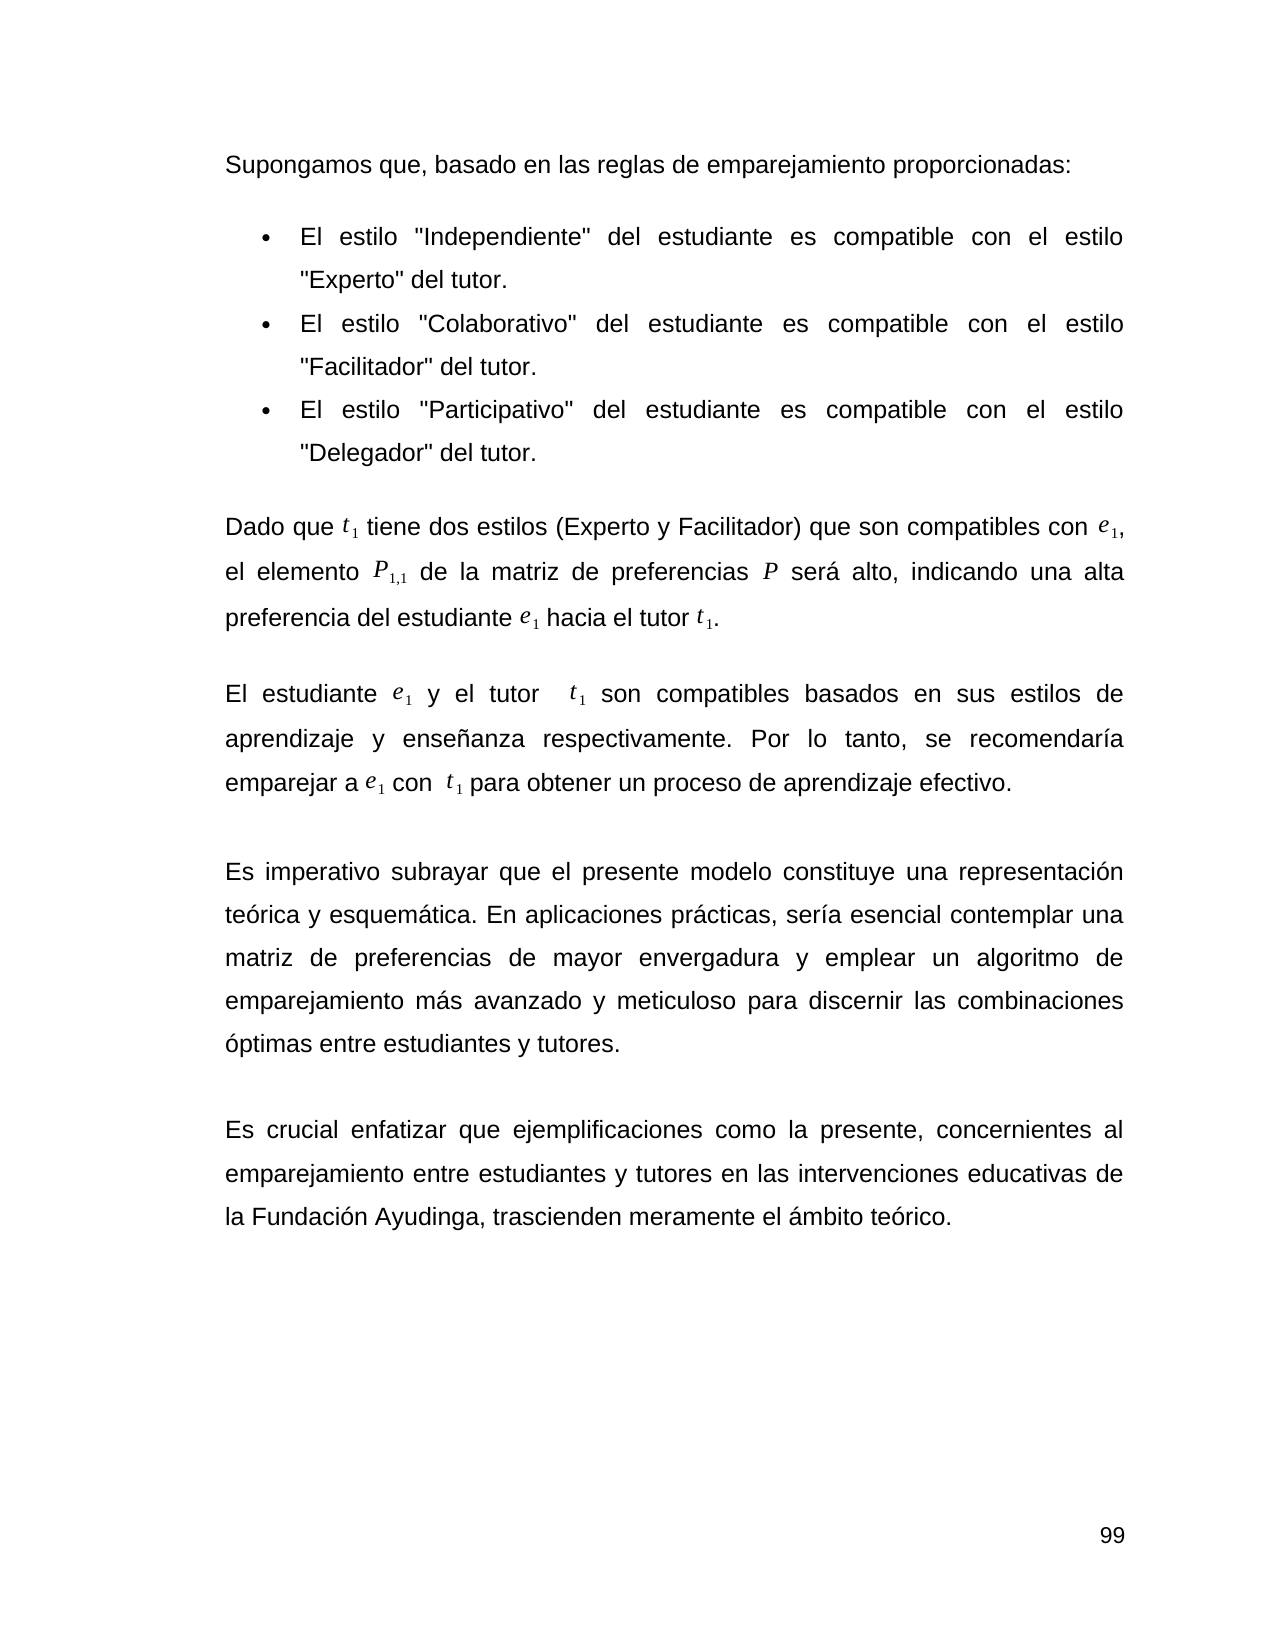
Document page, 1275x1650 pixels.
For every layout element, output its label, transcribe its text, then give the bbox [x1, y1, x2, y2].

list El estilo "Colaborativo" del estudiante es compatible con el estilo "Facilitador" del tutor. [262, 308, 1125, 380]
text Supongamos que, basado en las reglas de emparejamiento proporcionadas: [225, 150, 1125, 179]
list El estilo "Participativo" del estudiante es compatible con el estilo "Delegador" del tutor. [262, 395, 1125, 467]
text Dado que ​ tiene dos estilos (Experto y Facilitador) que son compatibles con ​, el elemento ​ de la matriz de preferencias será alto, indicando una alta preferencia del estudiante ​ hacia el tutor ​. [225, 510, 1125, 633]
text Es imperativo subrayar que el presente modelo constituye una representación teórica y esquemática. En aplicaciones prácticas, sería esencial contemplar una matriz de preferencias de mayor envergadura y emplear un algoritmo de emparejamiento más avanzado y meticuloso para discernir las combinaciones óptimas entre estudiantes y tutores. [225, 857, 1125, 1058]
text El estudiante y el tutor son compatibles basados en sus estilos de aprendizaje y enseñanza respectivamente. Por lo tanto, se recomendaría emparejar a ​ con ​ para obtener un proceso de aprendizaje efectivo. [225, 678, 1125, 798]
text Es crucial enfatizar que ejemplificaciones como la presente, concernientes al emparejamiento entre estudiantes y tutores en las intervenciones educativas de la Fundación Ayudinga, trascienden meramente el ámbito teórico. [225, 1116, 1125, 1231]
list El estilo "Independiente" del estudiante es compatible con el estilo "Experto" del tutor. [262, 222, 1125, 294]
